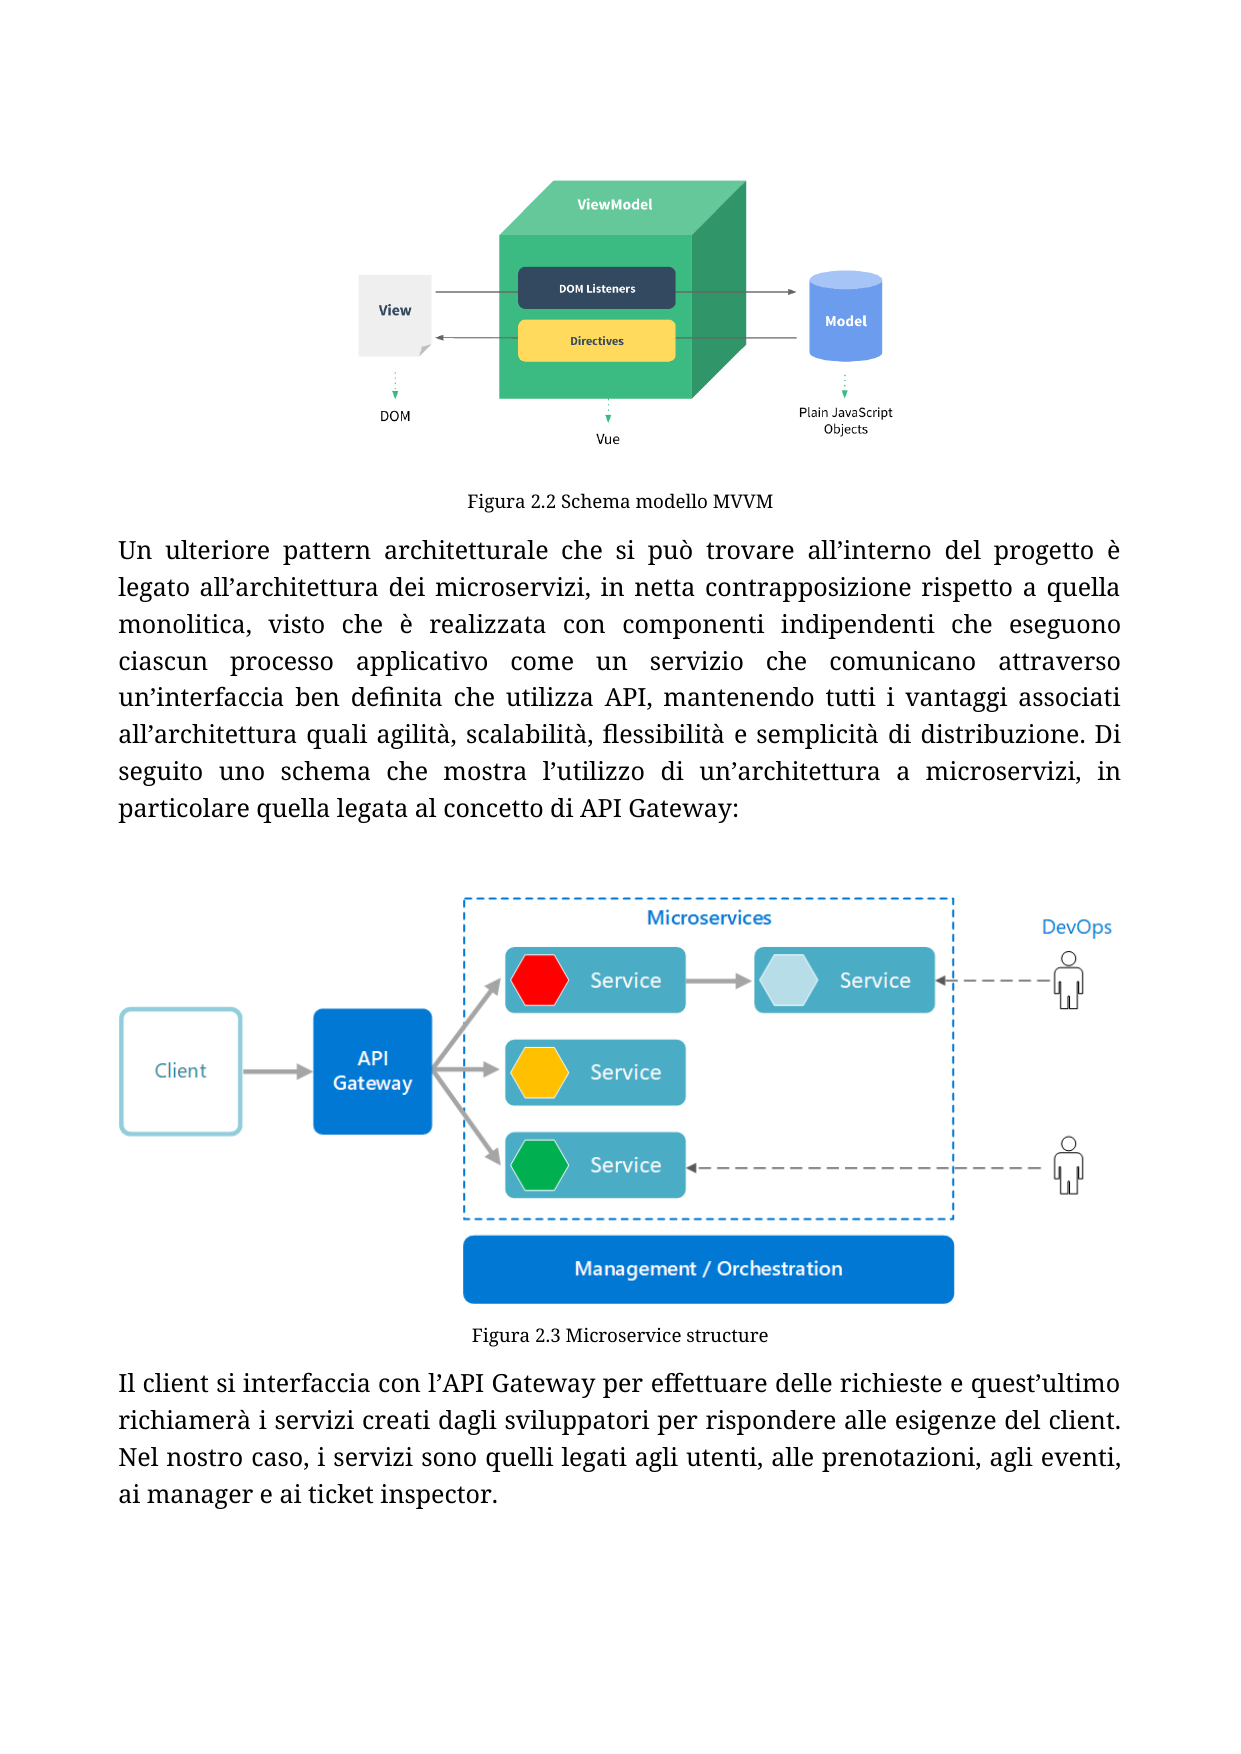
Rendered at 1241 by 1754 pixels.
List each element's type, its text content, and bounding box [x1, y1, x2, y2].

text Figura 2.2 Schema modello MVVM [118, 489, 1122, 514]
text Un ulteriore pattern architetturale che si può trovare all’interno del progetto è legato all’architettura dei microservizi, in netta contrapposizione rispetto a quella monolitica, visto che è realizzata con componenti indipendenti che eseguono ciascun processo applicativo come un servizio che comunicano attraverso un’interfaccia ben definita che utilizza API, mantenendo tutti i vantaggi associati all’architettura quali agilità, scalabilità, flessibilità e semplicità di distribuzione. Di seguito uno schema che mostra l’utilizzo di un’architettura a microservizi, in particolare quella legata al concetto di API Gateway: [118, 533, 1122, 824]
picture [118, 897, 1123, 1304]
text Figura 2.3 Microservice structure [118, 1322, 1122, 1347]
picture [316, 147, 924, 470]
text Il client si interfaccia con l’API Gateway per effettuare delle richieste e quest’ultimo richiamerà i servizi creati dagli sviluppatori per rispondere alle esigenze del client. Nel nostro caso, i servizi sono quelli legati agli utenti, alle prenotazioni, agli eventi, ai manager e ai ticket inspector. [118, 1366, 1122, 1511]
